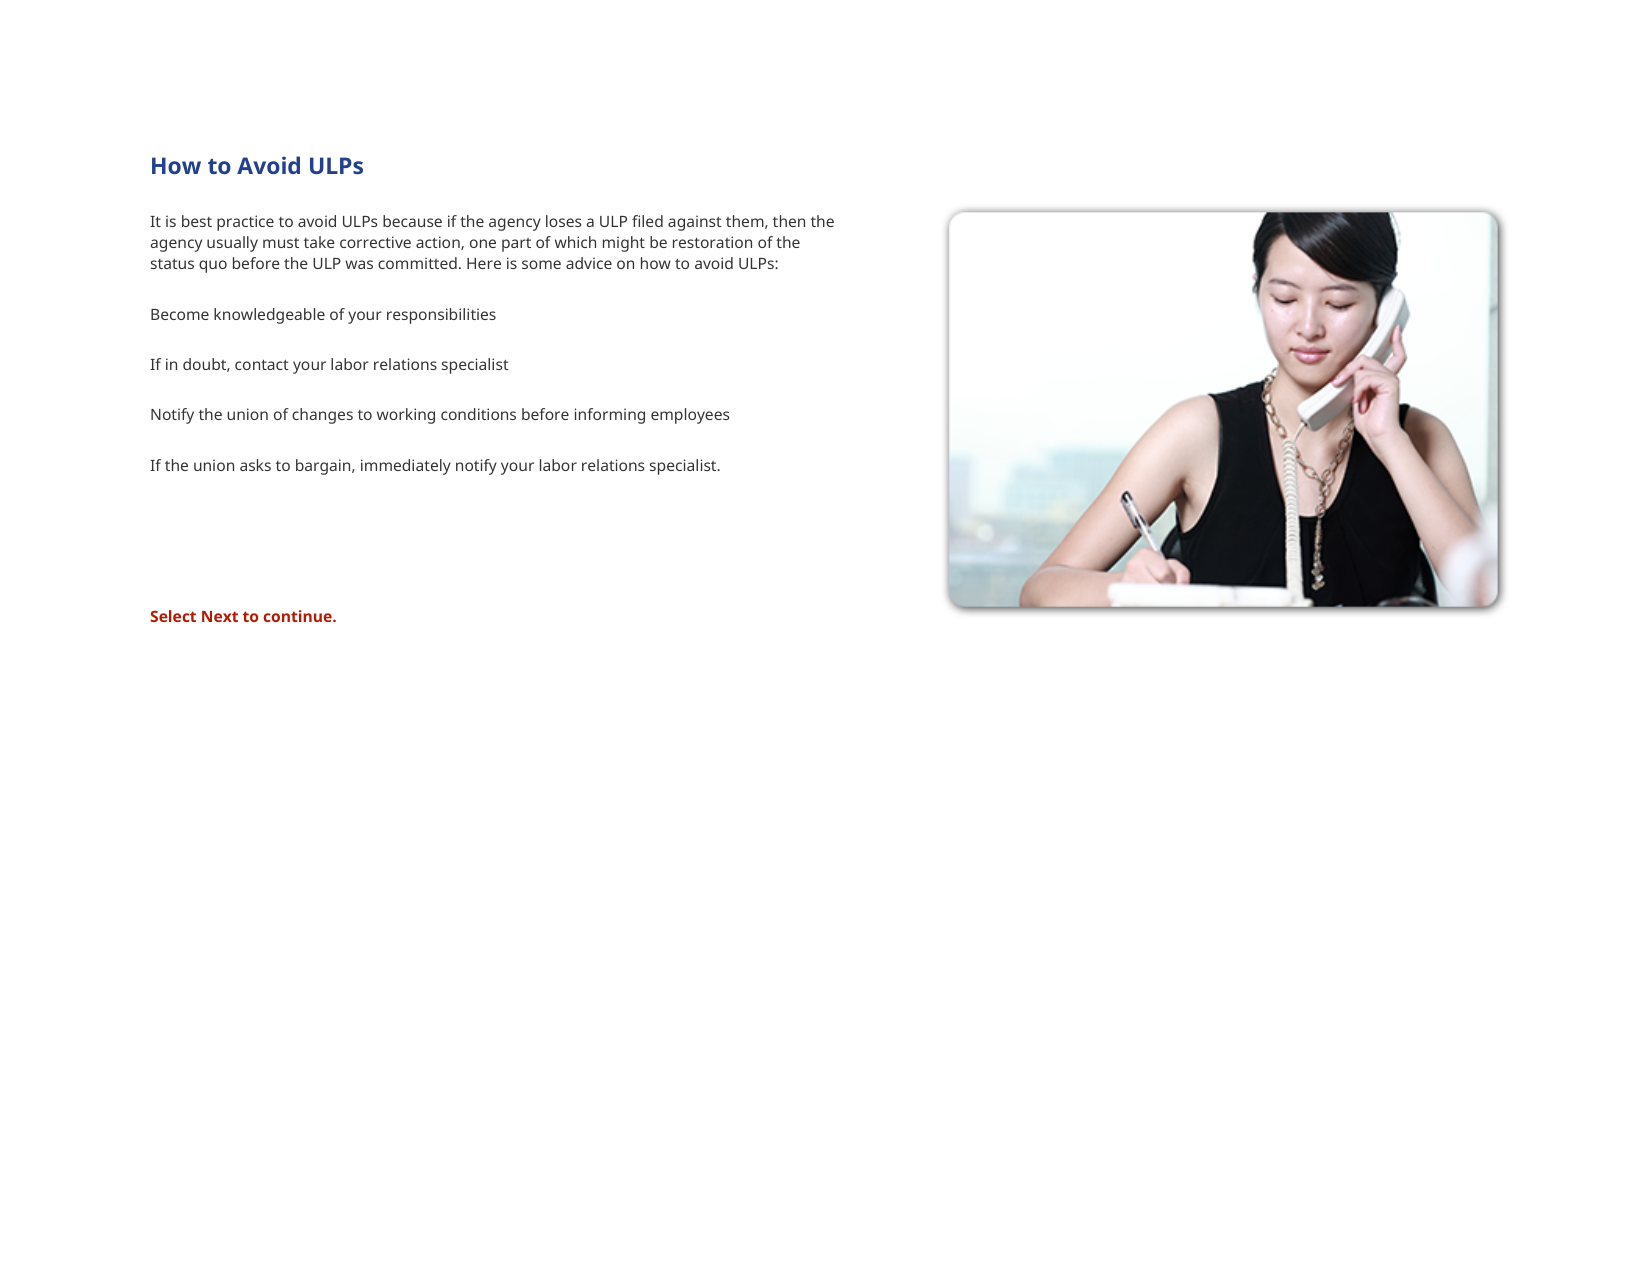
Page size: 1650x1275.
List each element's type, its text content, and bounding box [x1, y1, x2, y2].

text Become knowledgeable of your responsibilities [150, 303, 862, 324]
text If the union asks to bargain, immediately notify your labor relations specialist. [150, 454, 862, 476]
text Notify the union of changes to working conditions before informing employees [150, 404, 862, 425]
text It is best practice to avoid ULPs because if the agency loses a ULP filed against them, then the agency usually must take corrective action, one part of which might be restoration of the status quo before the ULP was committed. Here is some advice on how to avoid ULPs: [150, 210, 862, 274]
text If in doubt, contact your labor relations specialist [150, 354, 862, 375]
text How to Avoid ULPs [150, 150, 862, 181]
picture [862, 139, 1562, 665]
text Select Next to continue. [150, 606, 862, 627]
